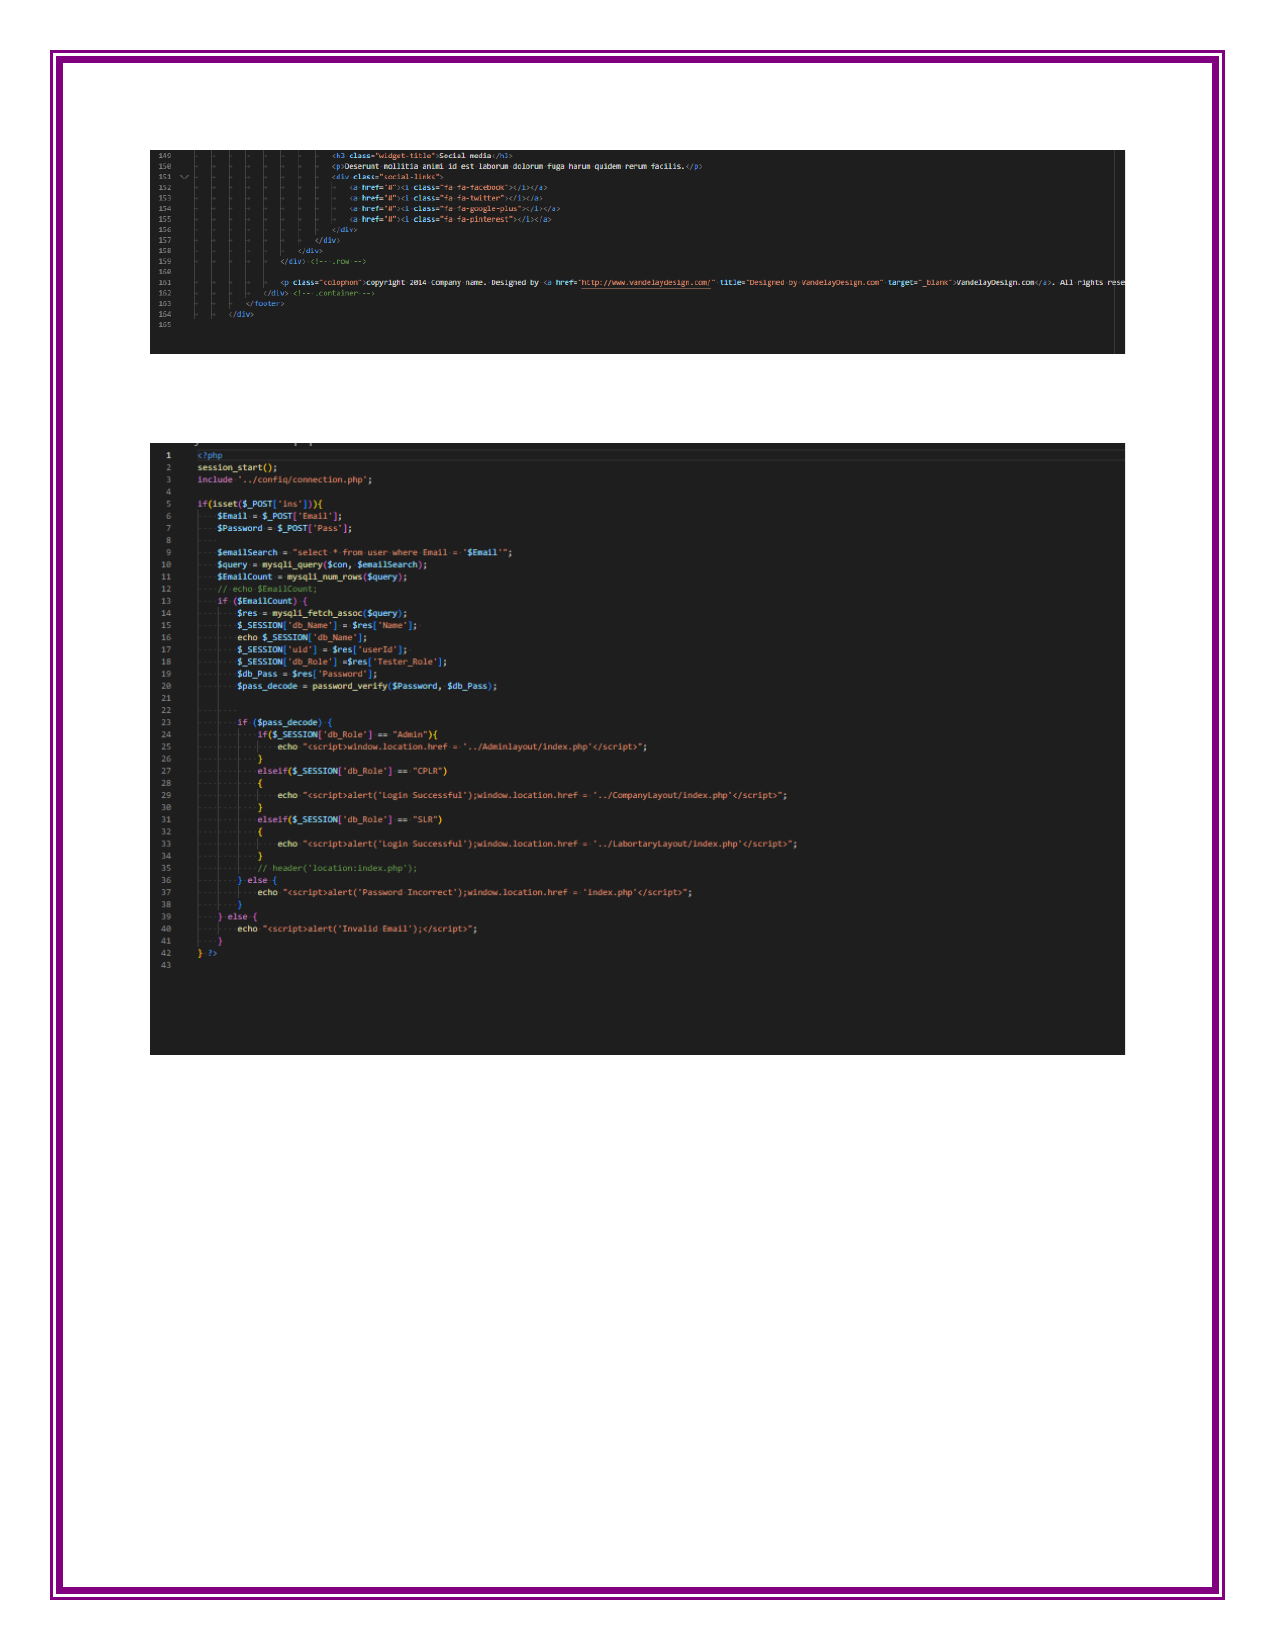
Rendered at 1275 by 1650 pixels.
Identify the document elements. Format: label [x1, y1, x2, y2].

picture [150, 150, 1125, 354]
picture [150, 443, 1125, 1055]
